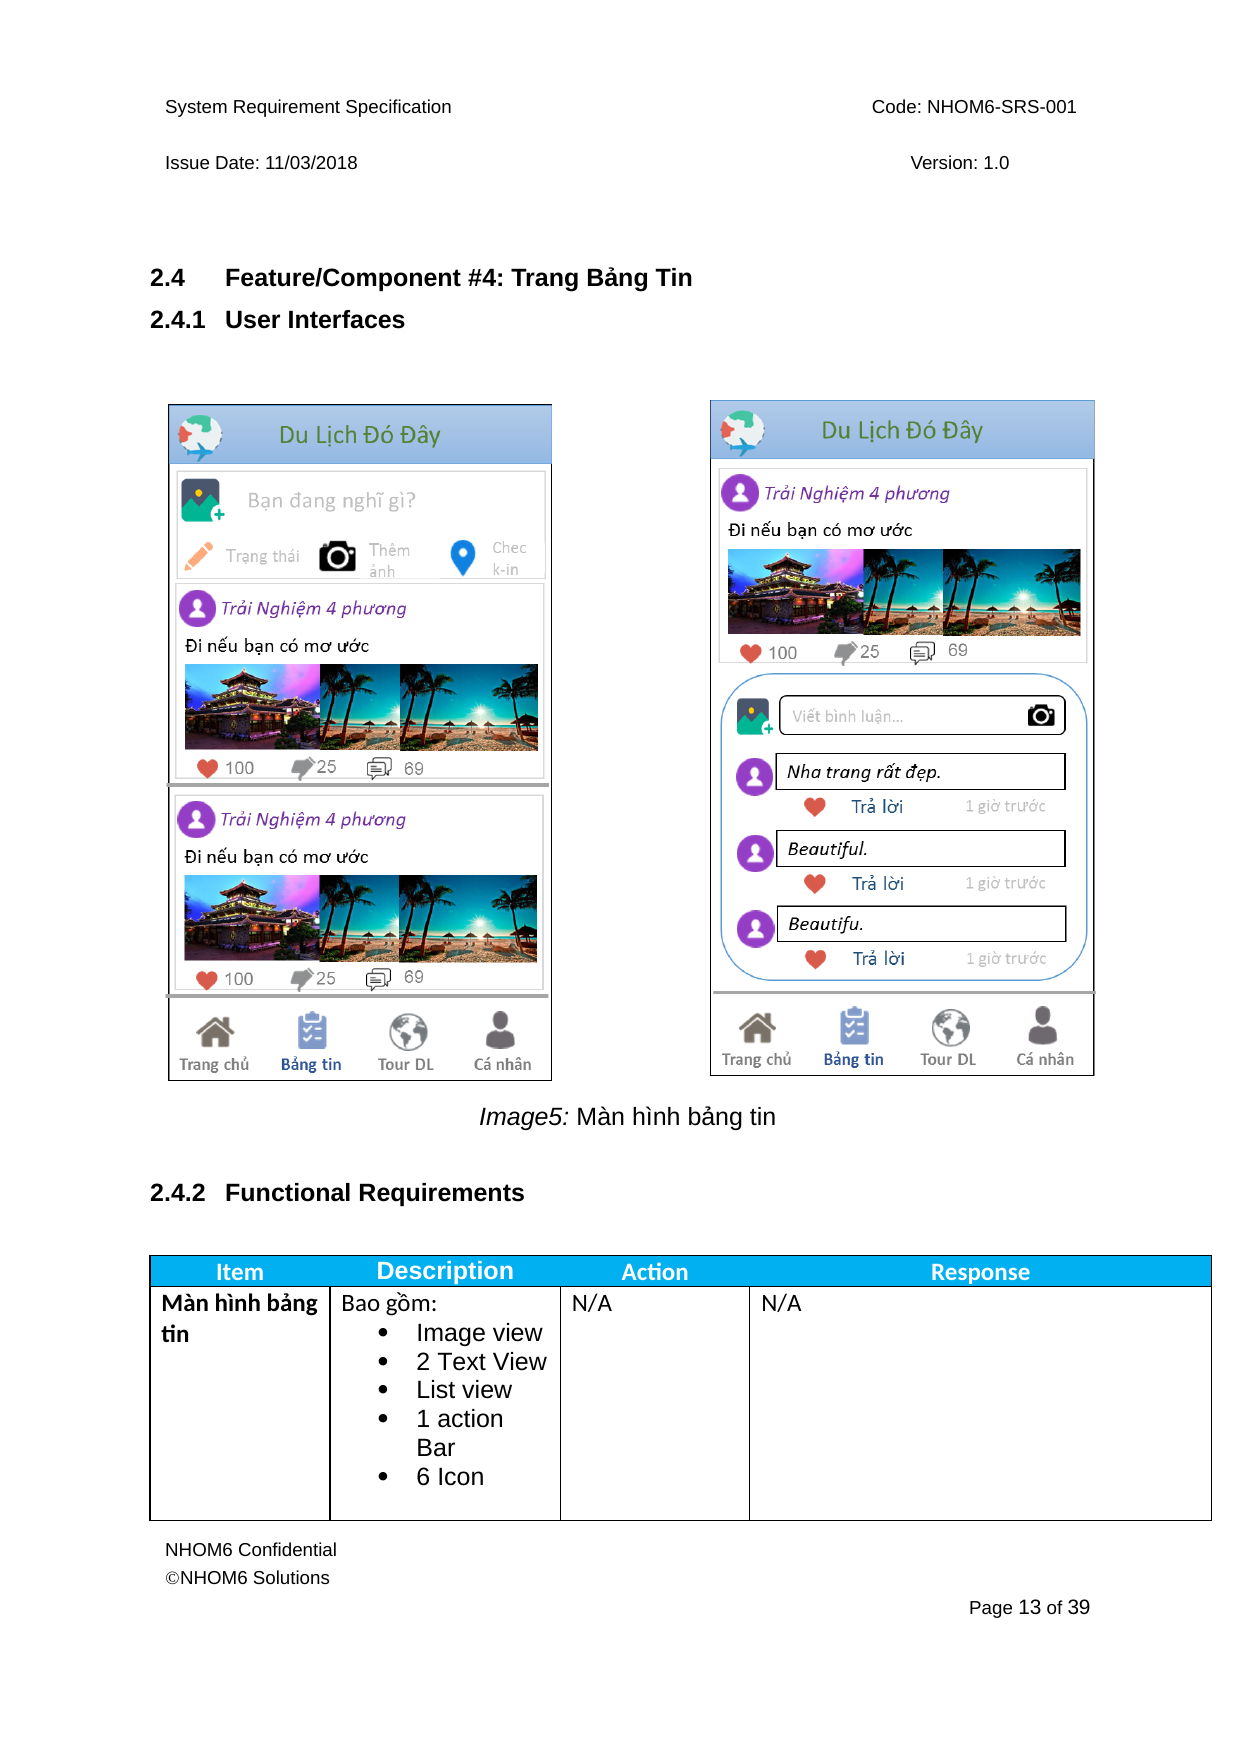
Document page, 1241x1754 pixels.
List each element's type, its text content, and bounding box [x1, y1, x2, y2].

table_header Description [330, 1256, 560, 1286]
table_cell N/A [750, 1287, 1211, 1519]
table_cell Màn hình bảng tin [151, 1287, 329, 1519]
table_cell N/A [561, 1287, 749, 1519]
subtitle Feature/Component #4: Trang Bảng Tin [150, 263, 1090, 292]
table_header Action [560, 1256, 750, 1286]
subtitle User Interfaces [150, 304, 1090, 333]
picture [165, 400, 1102, 1085]
subtitle Functional Requirements [150, 1178, 1090, 1207]
table_header Response [750, 1256, 1211, 1286]
table_header Item [151, 1256, 330, 1286]
text Image5: Màn hình bảng tin [165, 1102, 1090, 1131]
table_cell Bao gồm: Image view 2 Text View List view 1 action Bar 6 Icon [331, 1287, 560, 1519]
